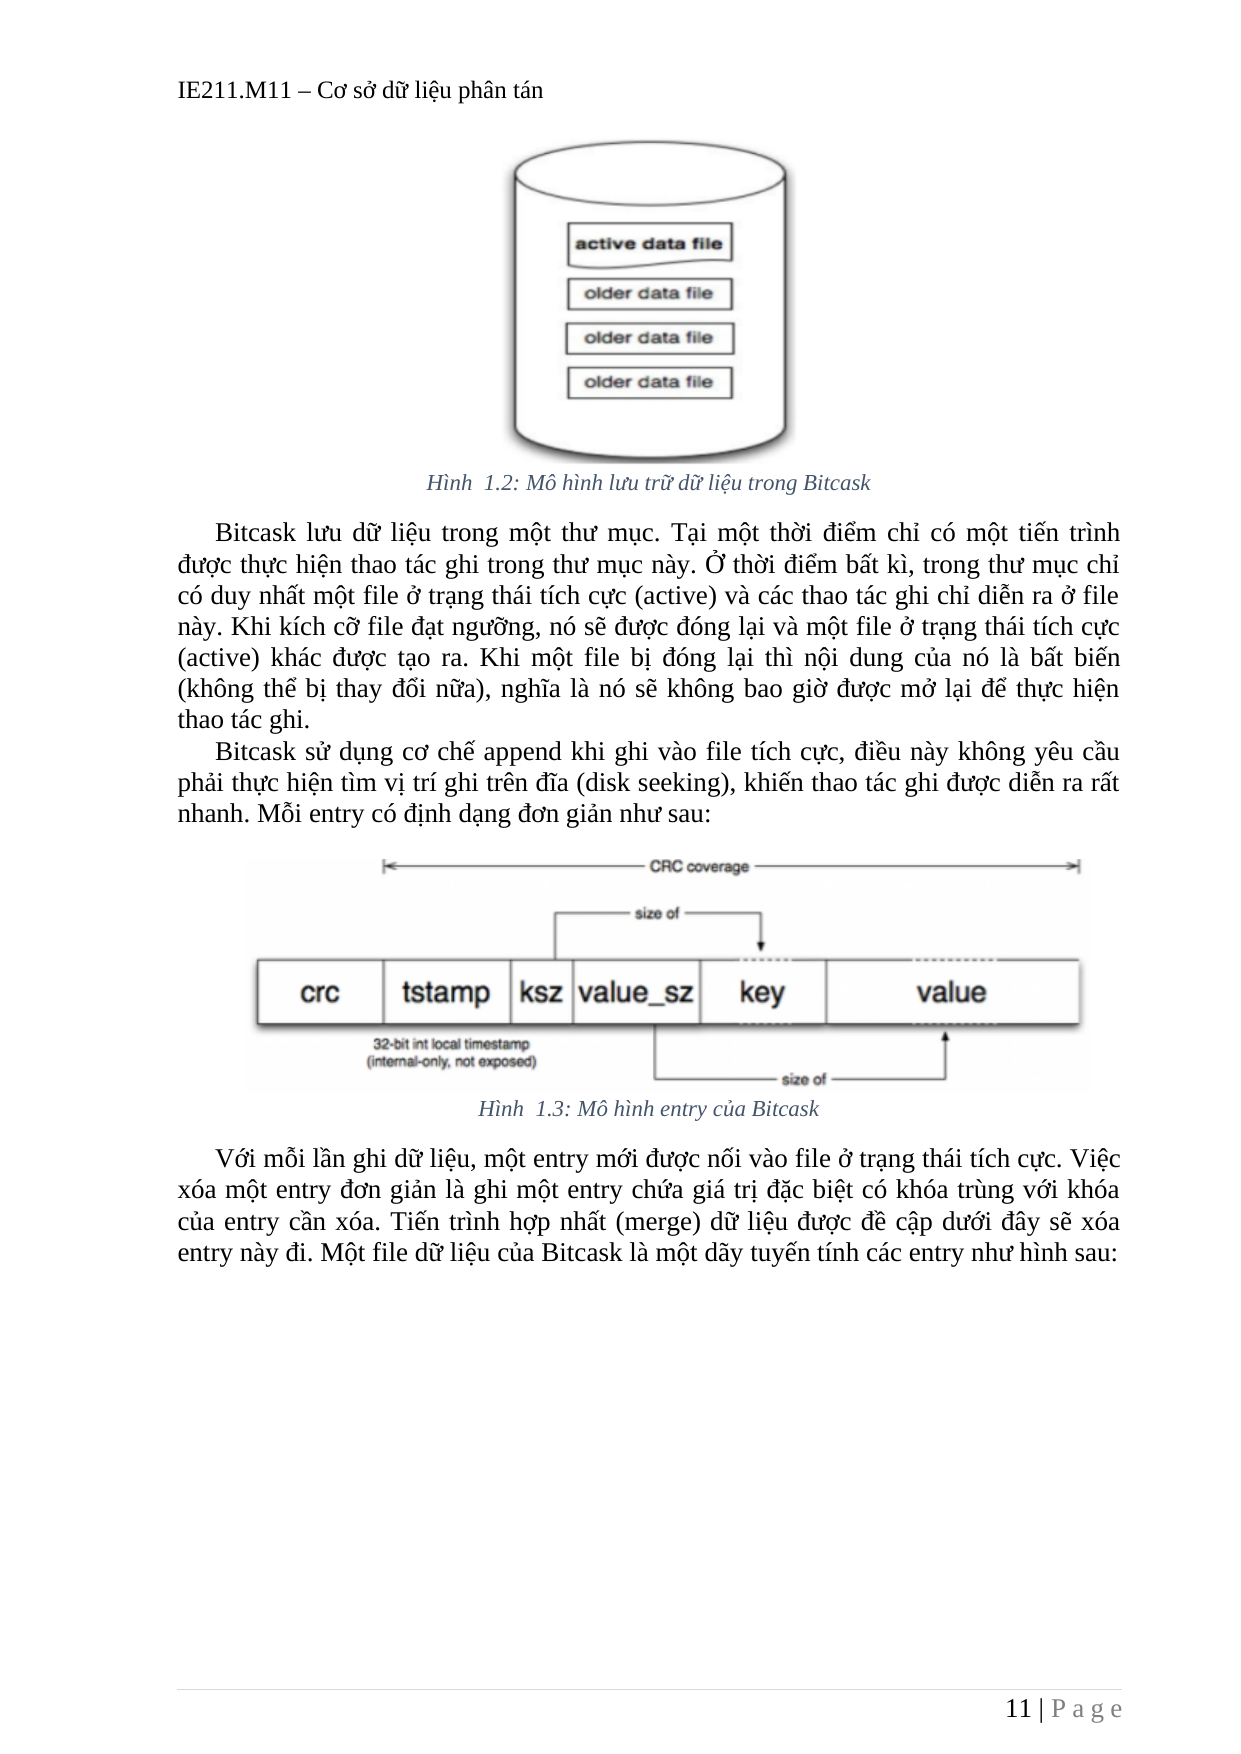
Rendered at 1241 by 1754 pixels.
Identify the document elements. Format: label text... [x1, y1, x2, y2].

text Với mỗi lần ghi dữ liệu, một entry mới được nối vào file ở trạng thái tích cực. Việc xóa một entry đơn giản là ghi một entry chứa giá trị đặc biệt có khóa trùng với khóa của entry cần xóa. Tiến trình hợp nhất (merge) dữ liệu được đề cập dưới đây sẽ xóa entry này đi. Một file dữ liệu của Bitcask là một dãy tuyến tính các entry như hình sau: [177, 1142, 1122, 1267]
text Bitcask sử dụng cơ chế append khi ghi vào file tích cực, điều này không yêu cầu phải thực hiện tìm vị trí ghi trên đĩa (disk seeking), khiến thao tác ghi được diễn ra rất nhanh. Mỗi entry có định dạng đơn giản như sau: [177, 734, 1122, 828]
text Hình 1.3: Mô hình entry của Bitcask [177, 1096, 1122, 1122]
picture [484, 118, 815, 470]
text Bitcask lưu dữ liệu trong một thư mục. Tại một thời điểm chỉ có một tiến trình được thực hiện thao tác ghi trong thư mục này. Ở thời điểm bất kì, trong thư mục chỉ có duy nhất một file ở trạng thái tích cực (active) và các thao tác ghi chỉ diễn ra ở file này. Khi kích cỡ file đạt ngưỡng, nó sẽ được đóng lại và một file ở trạng thái tích cực (active) khác được tạo ra. Khi một file bị đóng lại thì nội dung của nó là bất biến (không thể bị thay đổi nữa), nghĩa là nó sẽ không bao giờ được mở lại để thực hiện thao tác ghi. [177, 517, 1122, 734]
picture [177, 859, 1153, 1096]
text Hình 1.2: Mô hình lưu trữ dữ liệu trong Bitcask [177, 469, 1122, 496]
